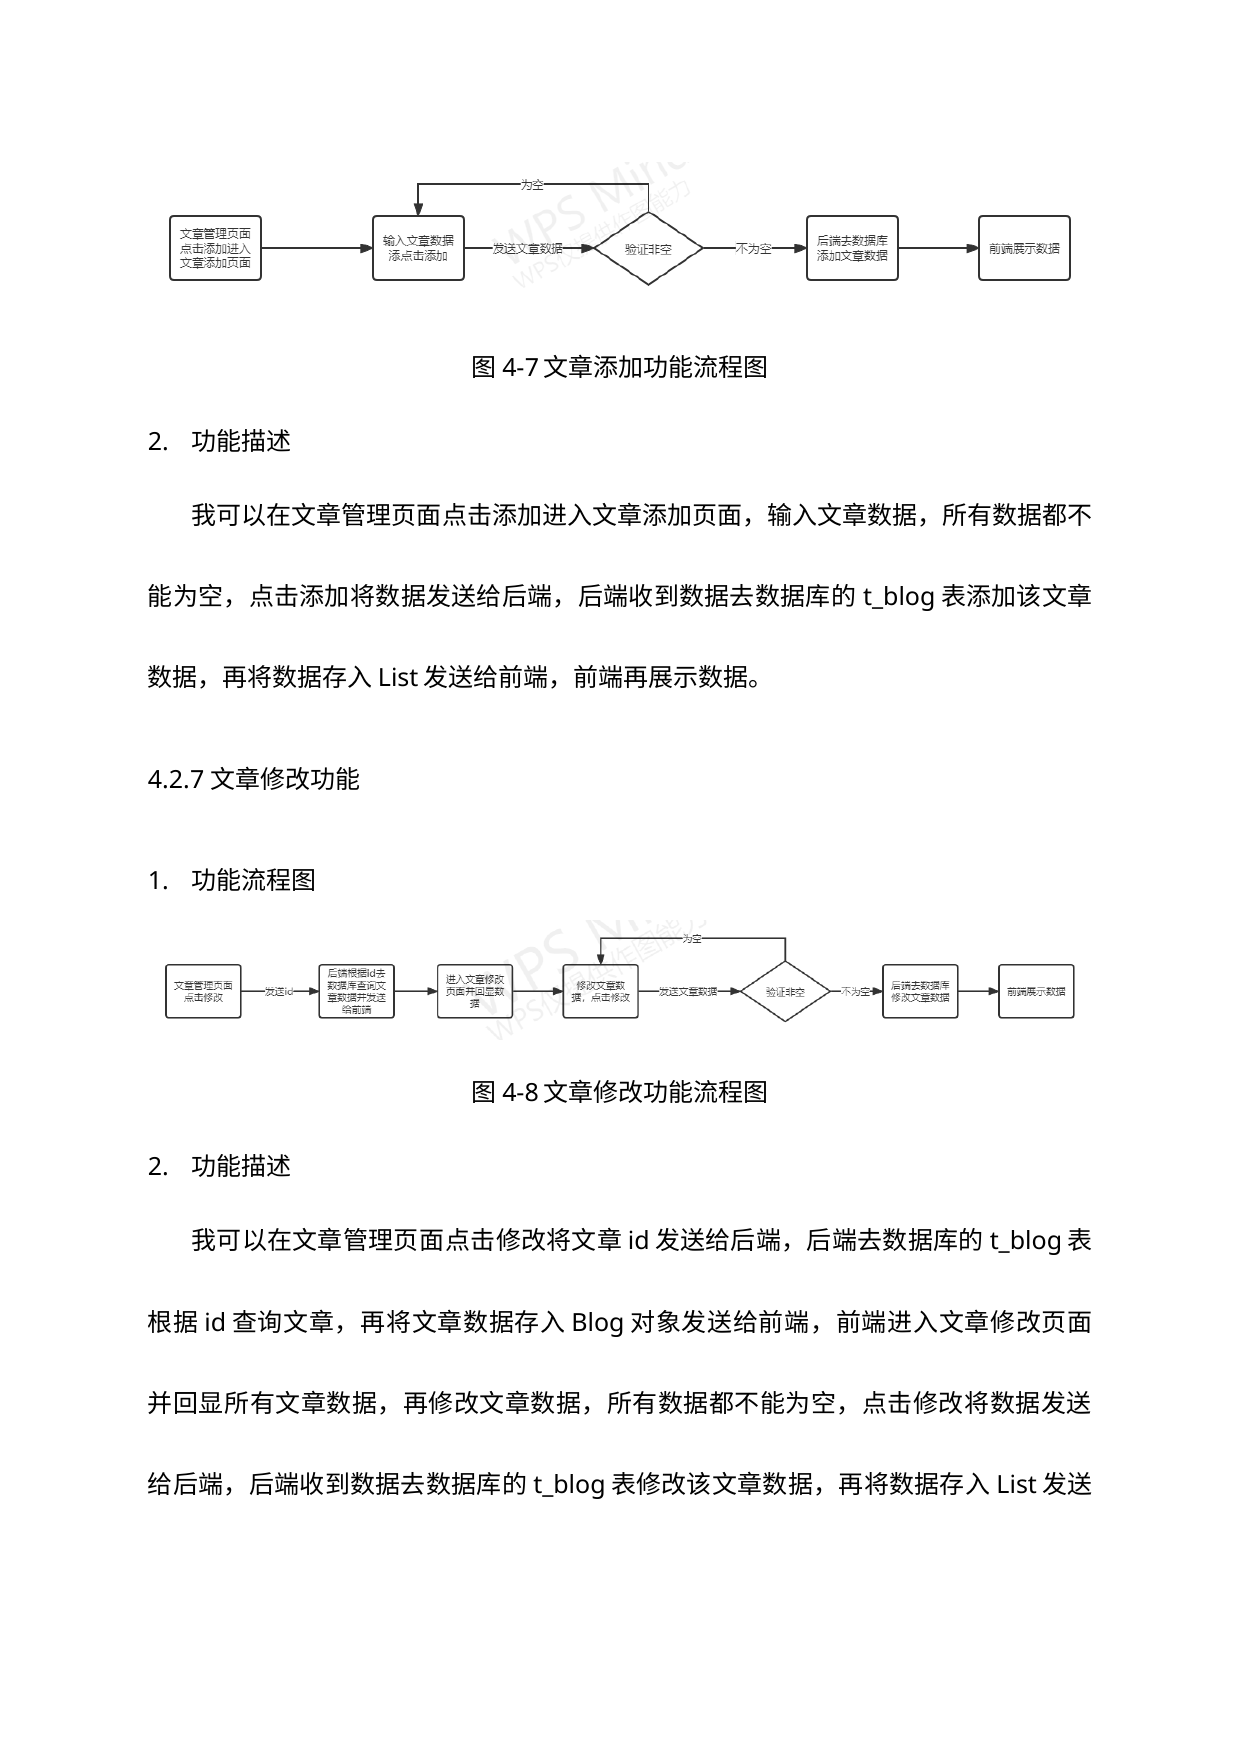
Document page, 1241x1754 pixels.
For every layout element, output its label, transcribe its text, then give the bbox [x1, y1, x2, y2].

text 我可以在文章管理页面点击添加进入文章添加页面，输入文章数据，所有数据都不能为空，点击添加将数据发送给后端，后端收到数据去数据库的t_blog表添加该文章数据，再将数据存入List发送给前端，前端再展示数据。 [148, 481, 1092, 708]
picture [147, 920, 1092, 1040]
text 图 4-7文章添加功能流程图 [148, 333, 1092, 398]
list 功能流程图 [148, 846, 1092, 911]
picture [147, 162, 1092, 307]
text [148, 1206, 1092, 1515]
list 功能描述 [148, 1132, 1092, 1197]
subtitle 4.2.7 文章修改功能 [148, 745, 1092, 810]
list 功能描述 [148, 407, 1092, 472]
text 图 4-8文章修改功能流程图 [148, 1058, 1092, 1123]
